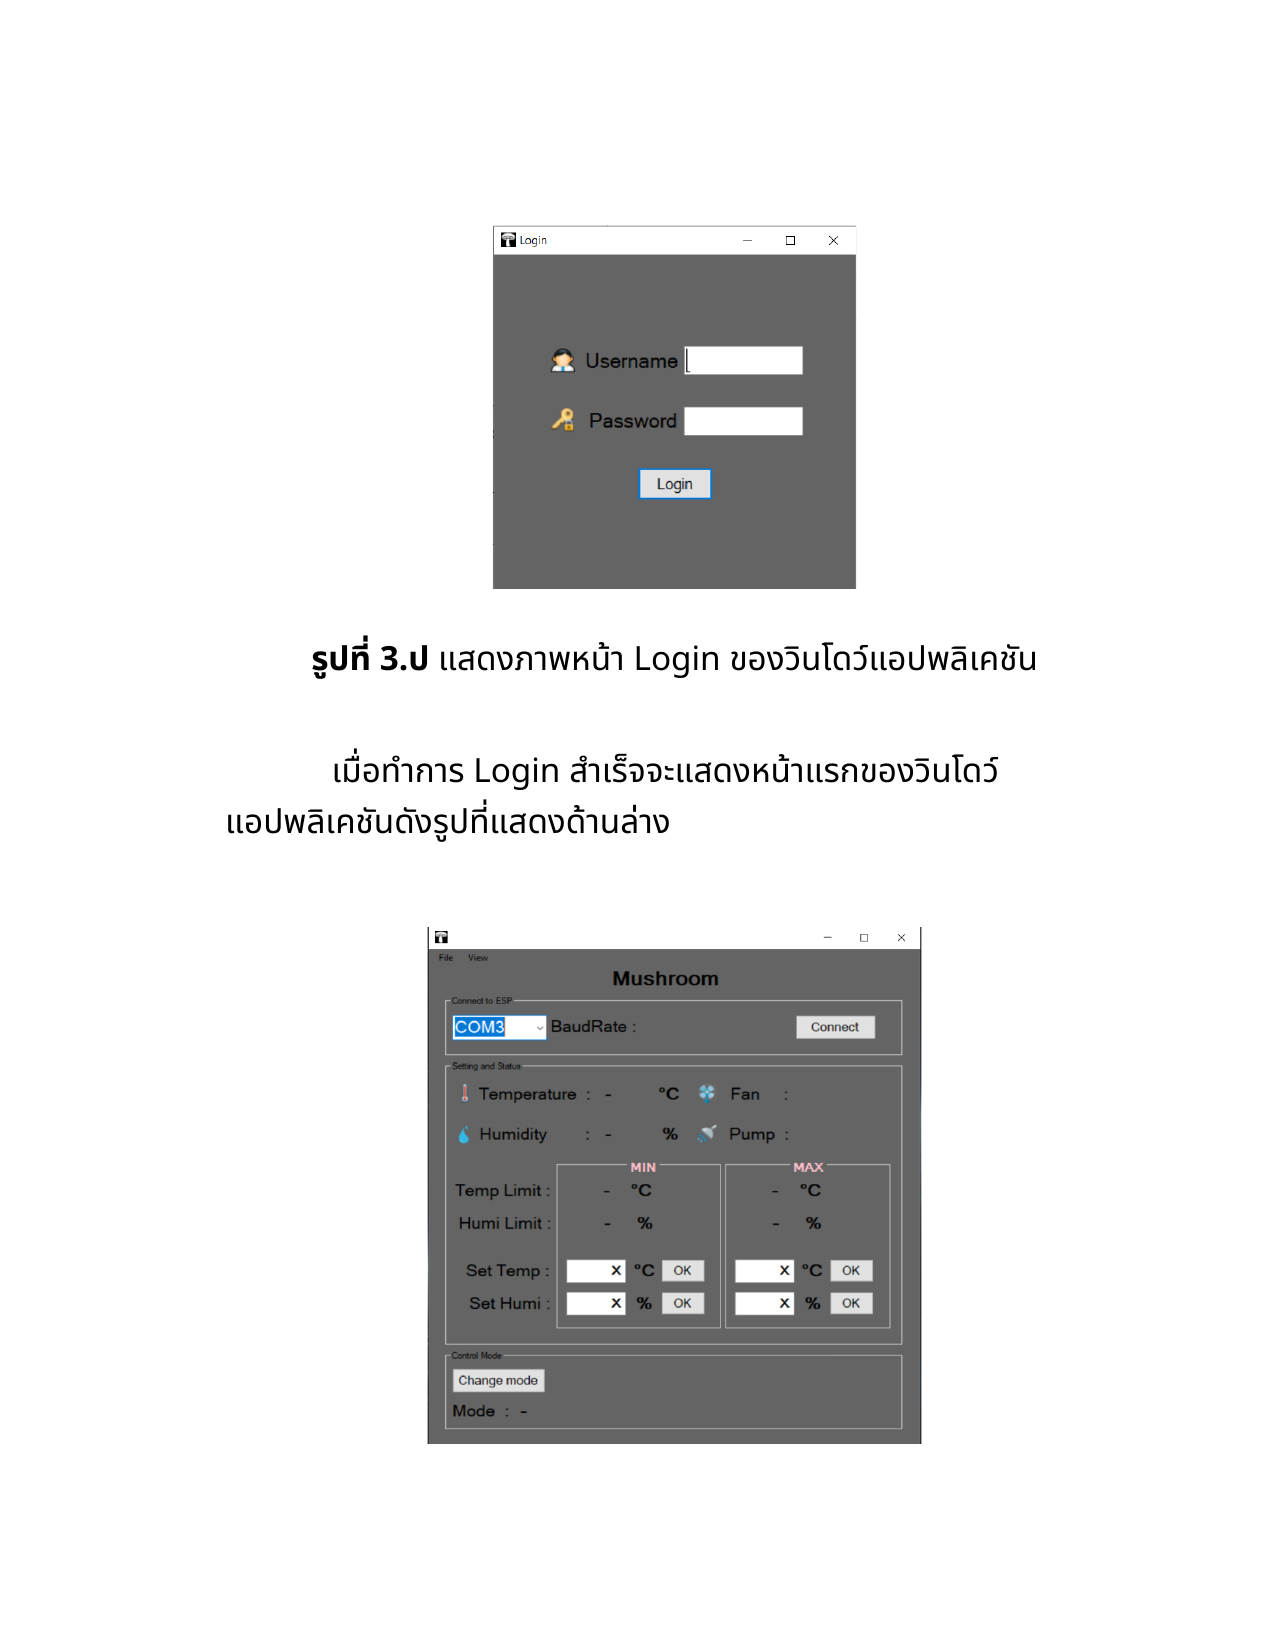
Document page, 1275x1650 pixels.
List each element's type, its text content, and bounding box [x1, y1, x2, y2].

picture [492, 225, 857, 589]
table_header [225, 927, 1124, 1489]
table_header รูปที่ 3.ป แสดงภาพหน้า Login ของวินโดว์แอปพลิเคชัน [225, 225, 1124, 685]
text เมื่อทำการ Login สำเร็จจะแสดงหน้าแรกของวินโดว์แอปพลิเคชันดังรูปที่แสดงด้านล่าง [225, 747, 1125, 848]
picture [427, 927, 922, 1444]
